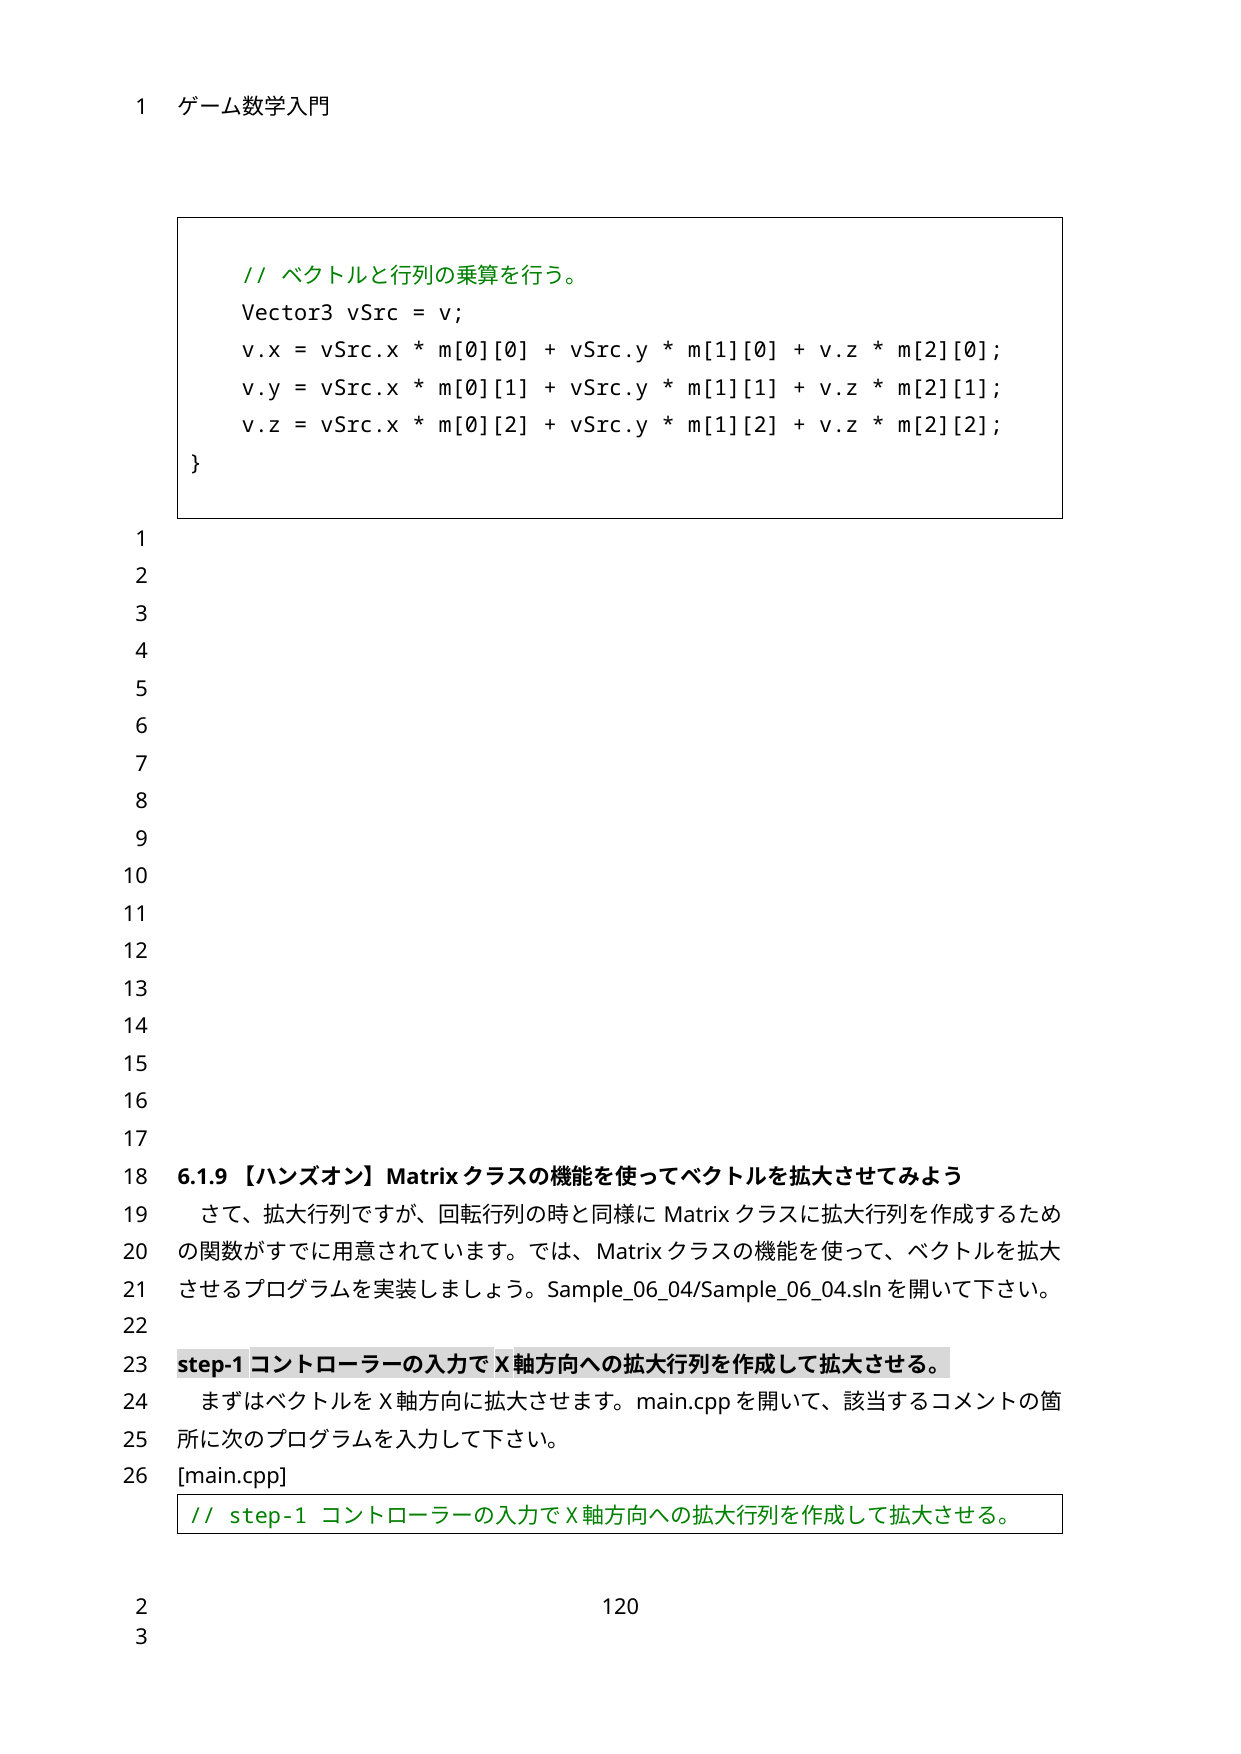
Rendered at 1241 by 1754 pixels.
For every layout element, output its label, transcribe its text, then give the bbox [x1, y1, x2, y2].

text さて、拡大行列ですが、回転行列の時と同様にMatrixクラスに拡大行列を作成するための関数がすでに用意されています。では、Matrixクラスの機能を使って、ベクトルを拡大させるプログラムを実装しましょう。Sample_06_04/Sample_06_04.slnを開いて下さい。 [177, 1194, 1063, 1306]
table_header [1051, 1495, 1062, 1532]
text [main.cpp] [177, 1456, 1063, 1494]
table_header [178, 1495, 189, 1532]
text step-1 コントローラーの入力でX軸方向への拡大行列を作成して拡大させる。 [177, 1344, 1063, 1381]
subtitle 6.1.9 【ハンズオン】Matrixクラスの機能を使ってベクトルを拡大させてみよう [177, 1156, 1063, 1194]
text まずはベクトルをX軸方向に拡大させます。main.cppを開いて、該当するコメントの箇所に次のプログラムを入力して下さい。 [177, 1381, 1063, 1456]
